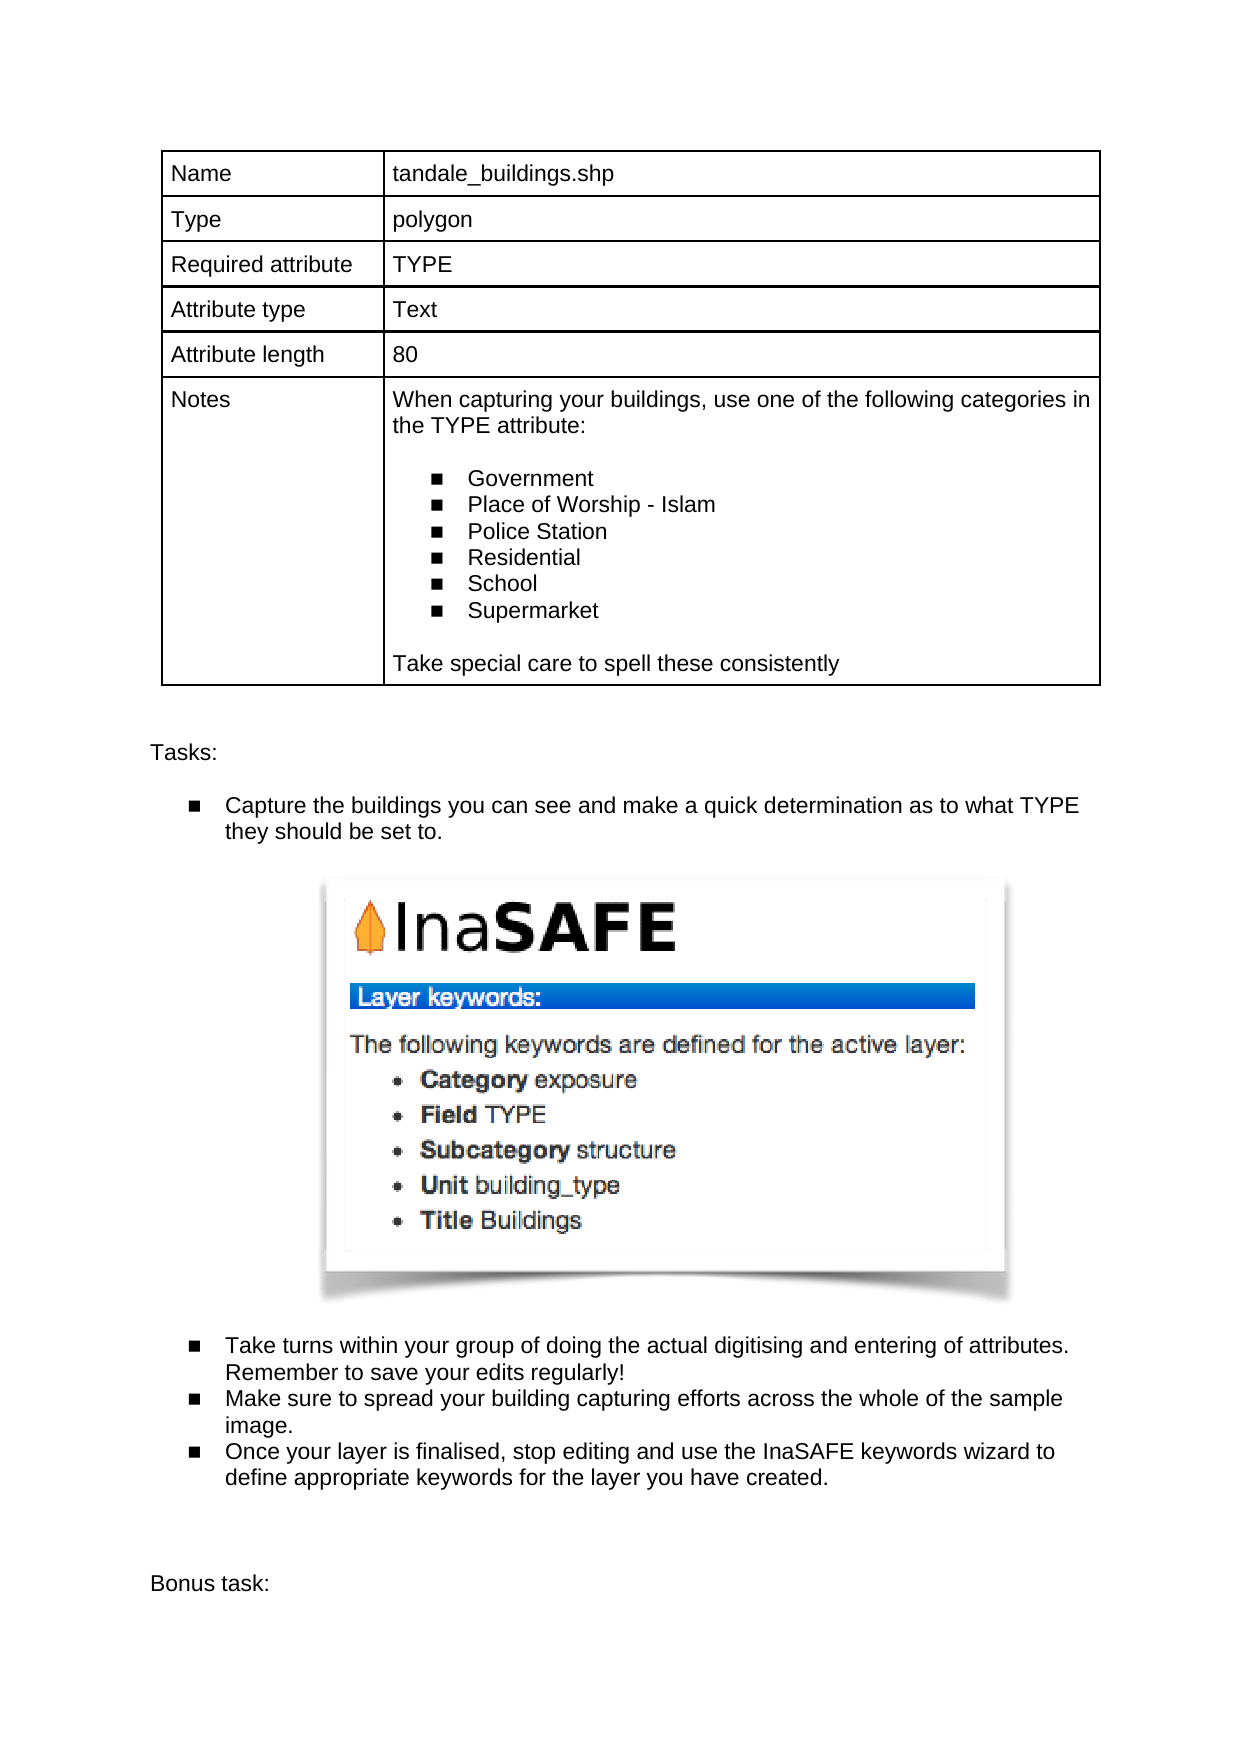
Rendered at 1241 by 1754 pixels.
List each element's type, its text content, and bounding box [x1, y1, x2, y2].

table_cell Notes [163, 378, 383, 684]
table_cell When capturing your buildings, use one of the following categories in the TYPE attribute: Government Place of Worship - Islam Police Station Residential School Supermarket Take special care to spell these consistently [385, 378, 1099, 684]
table_cell Attribute length [163, 333, 383, 376]
table_cell Name [163, 152, 383, 195]
table_cell Required attribute [163, 242, 383, 285]
table_cell TYPE [385, 242, 1099, 285]
text Tasks: [150, 739, 1090, 765]
text Bonus task: [150, 1570, 1090, 1596]
picture [318, 877, 1014, 1308]
table_cell Type [163, 197, 383, 240]
table_cell Text [385, 288, 1099, 330]
list Make sure to spread your building capturing efforts across the whole of the sample image. [187, 1385, 1090, 1438]
table_cell Attribute type [163, 288, 383, 330]
table_cell tandale_buildings.shp [385, 152, 1099, 195]
table_cell 80 [385, 333, 1099, 376]
list Capture the buildings you can see and make a quick determination as to what TYPE they should be set to. [187, 792, 1090, 844]
table_cell polygon [385, 197, 1099, 240]
list Once your layer is finalised, stop editing and use the InaSAFE keywords wizard to define appropriate keywords for the layer you have created. [187, 1438, 1090, 1491]
